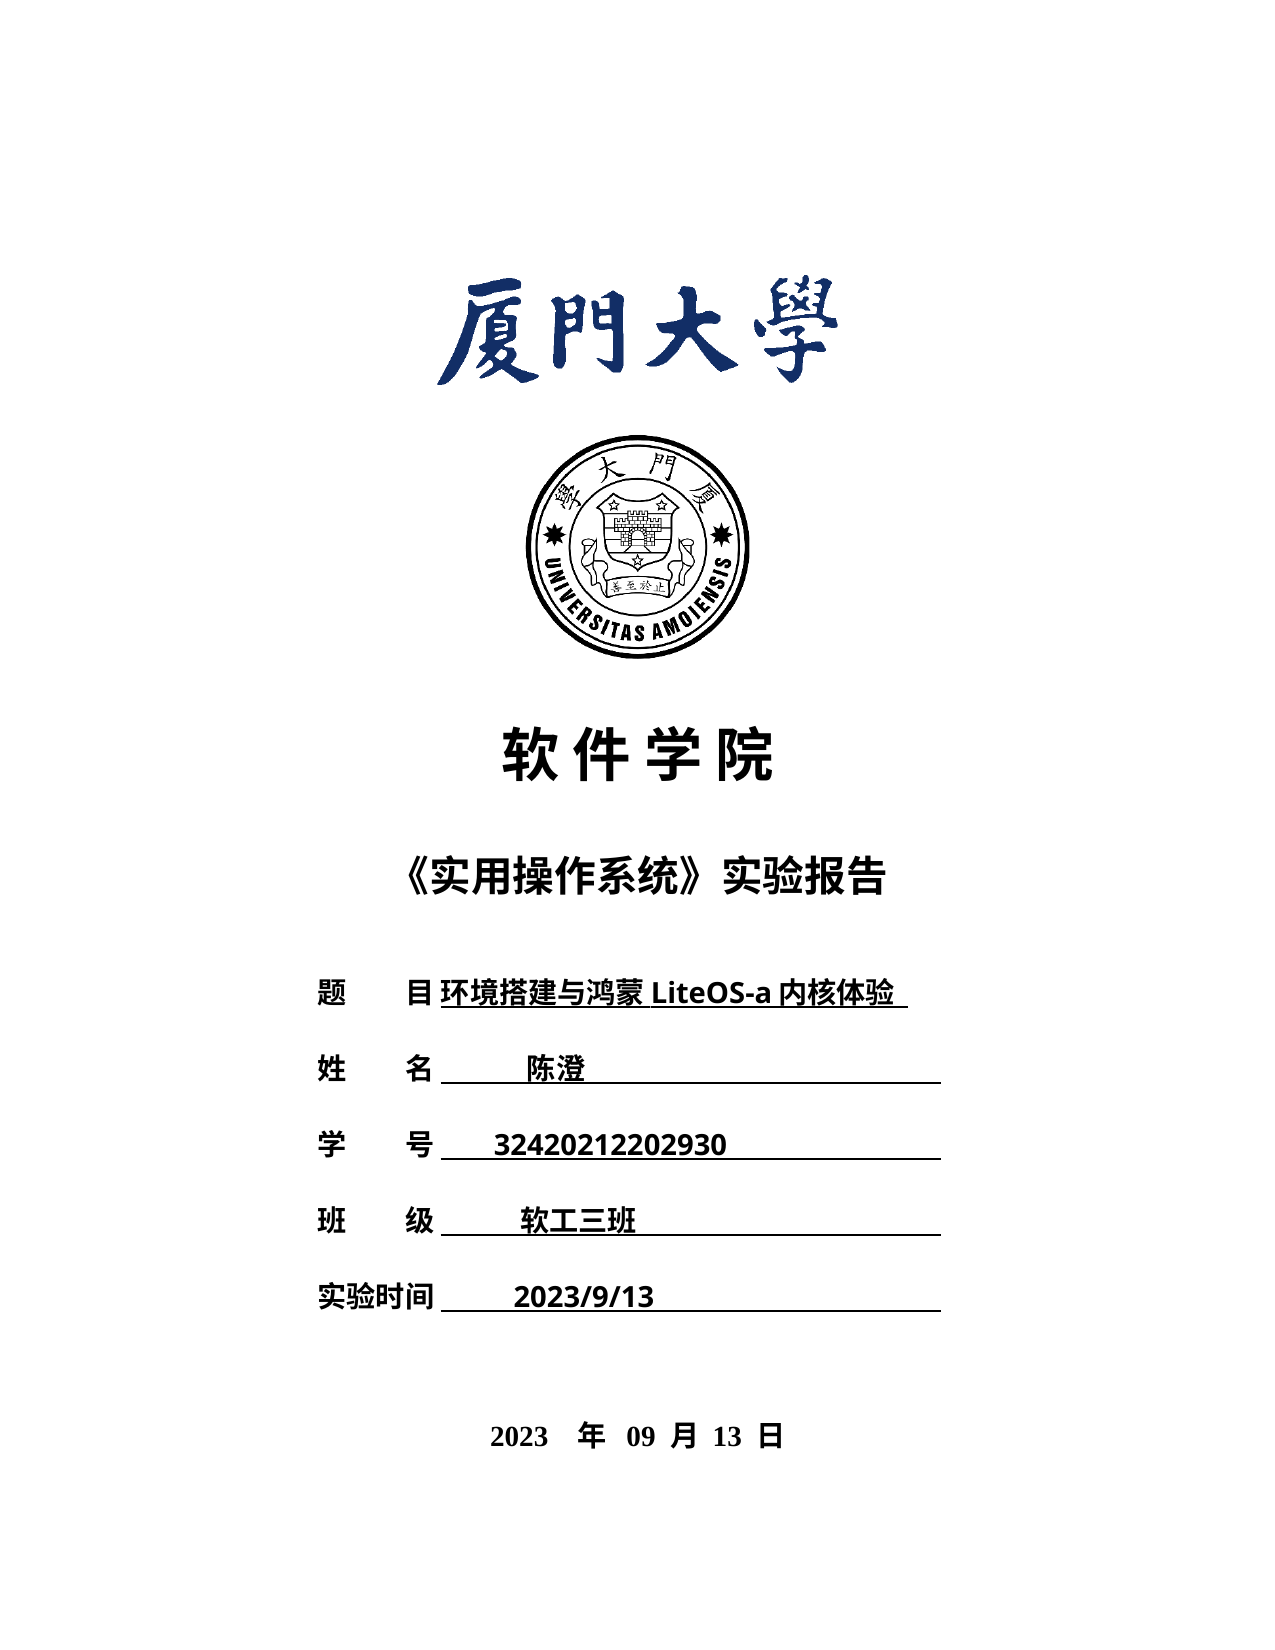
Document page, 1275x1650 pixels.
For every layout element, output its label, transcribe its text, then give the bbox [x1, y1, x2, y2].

text 题 目 环境搭建与鸿蒙LiteOS-a内核体验 [187, 969, 1087, 1012]
picture [437, 275, 838, 385]
text 班 级 软工三班 [187, 1198, 1087, 1240]
text 2023 年 09 月 13 日 [187, 1412, 1087, 1454]
text 实验时间 2023/9/13 [187, 1273, 1087, 1316]
text 学 号 32420212202930 [187, 1122, 1087, 1164]
picture [525, 434, 750, 659]
subtitle 《实用操作系统》实验报告 [187, 843, 1087, 903]
subtitle 软 件 学 院 [187, 708, 1087, 793]
text 姓 名 陈澄 [187, 1046, 1087, 1088]
